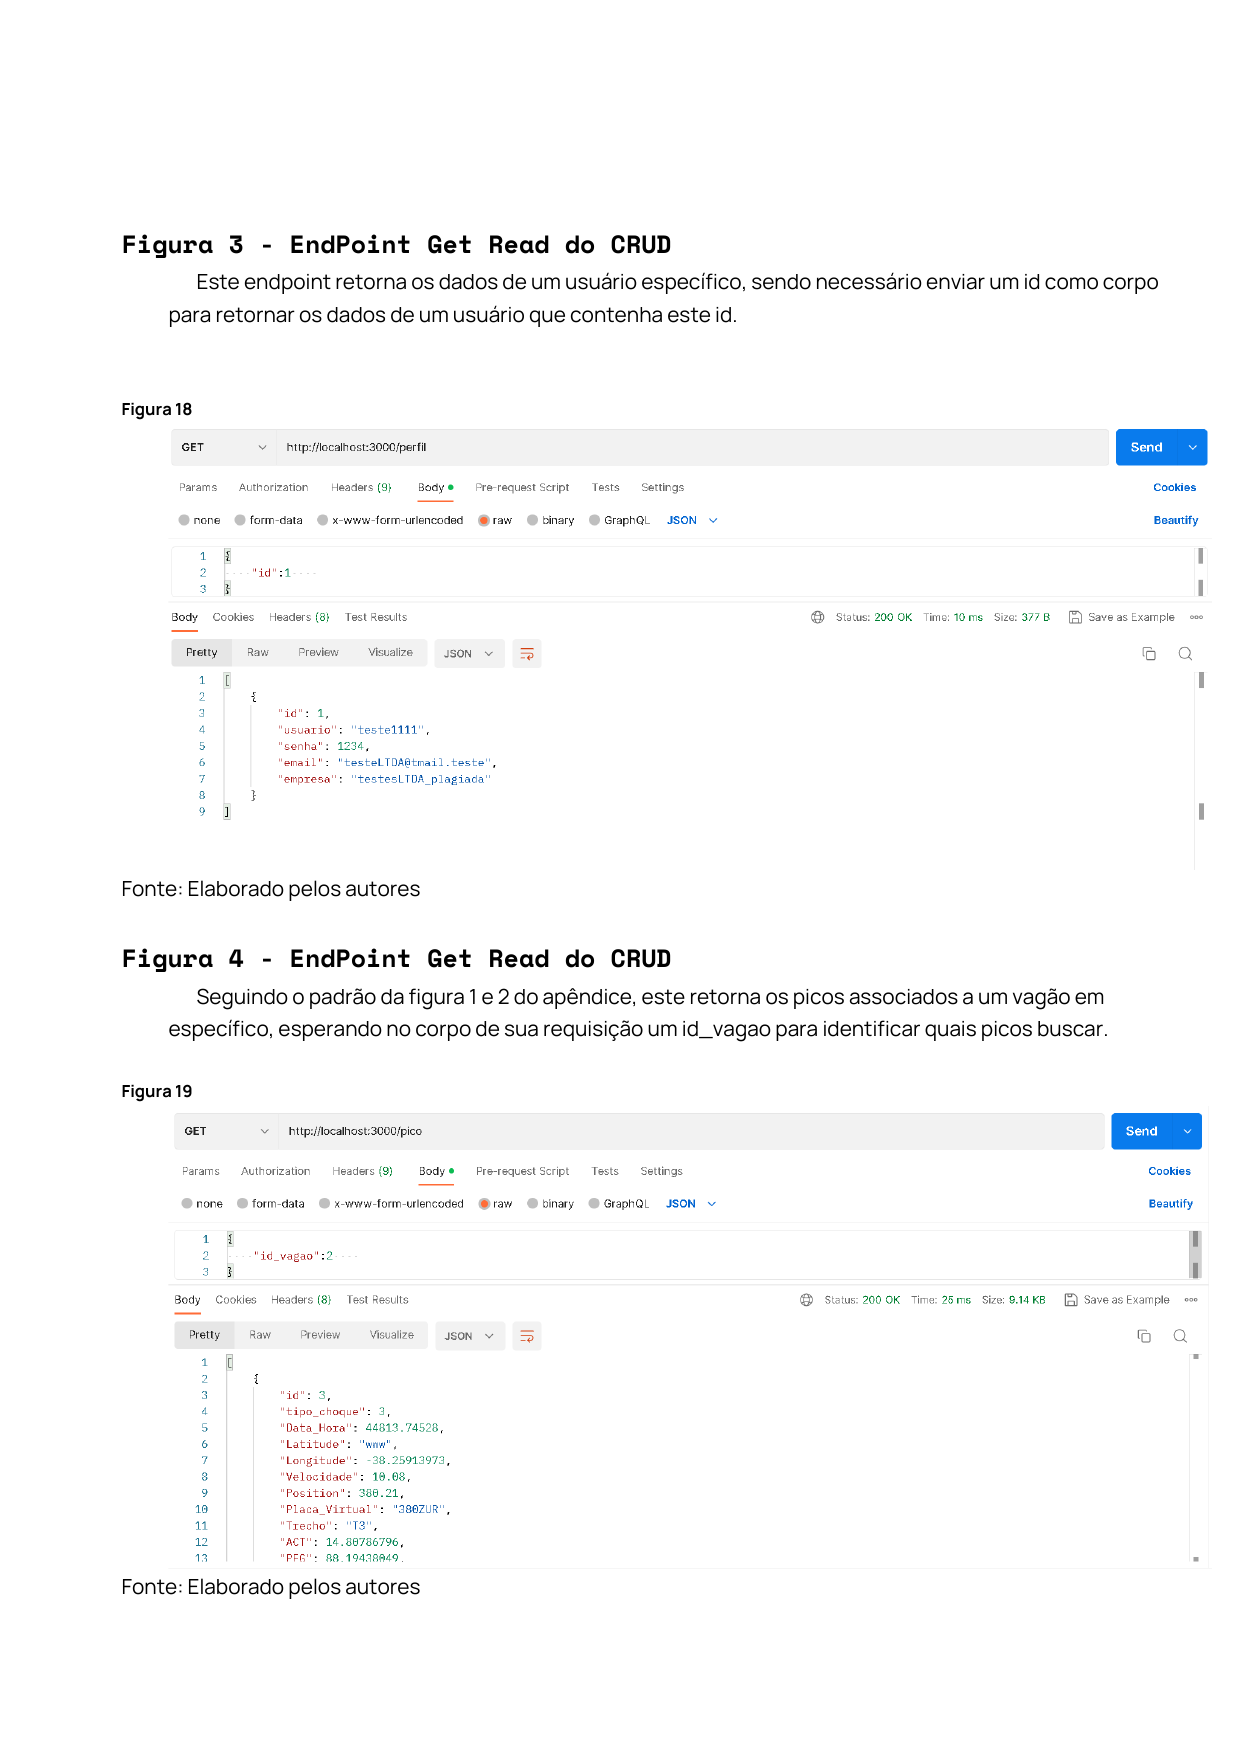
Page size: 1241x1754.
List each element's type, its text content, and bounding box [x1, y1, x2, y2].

subtitle Figura 3 - EndPoint Get Read do CRUD [121, 225, 1165, 262]
subtitle Figura 4 - EndPoint Get Read do CRUD [121, 939, 1165, 976]
text Fonte: Elaborado pelos autores [121, 1573, 1165, 1601]
text Seguindo o padrão da figura 1 e 2 do apêndice, este retorna os picos associados a um vagão em específico, esperando no corpo de sua requisição um id_vagao para identificar quais picos buscar. [168, 982, 1165, 1043]
text Figura 19 [121, 1080, 1165, 1103]
text Este endpoint retorna os dados de um usuário específico, sendo necessário enviar um id como corpo para retornar os dados de um usuário que contenha este id. [168, 268, 1165, 329]
text Figura 18 [121, 398, 1165, 421]
picture [168, 1106, 1212, 1569]
text Fonte: Elaborado pelos autores [121, 874, 1165, 903]
picture [168, 424, 1212, 870]
